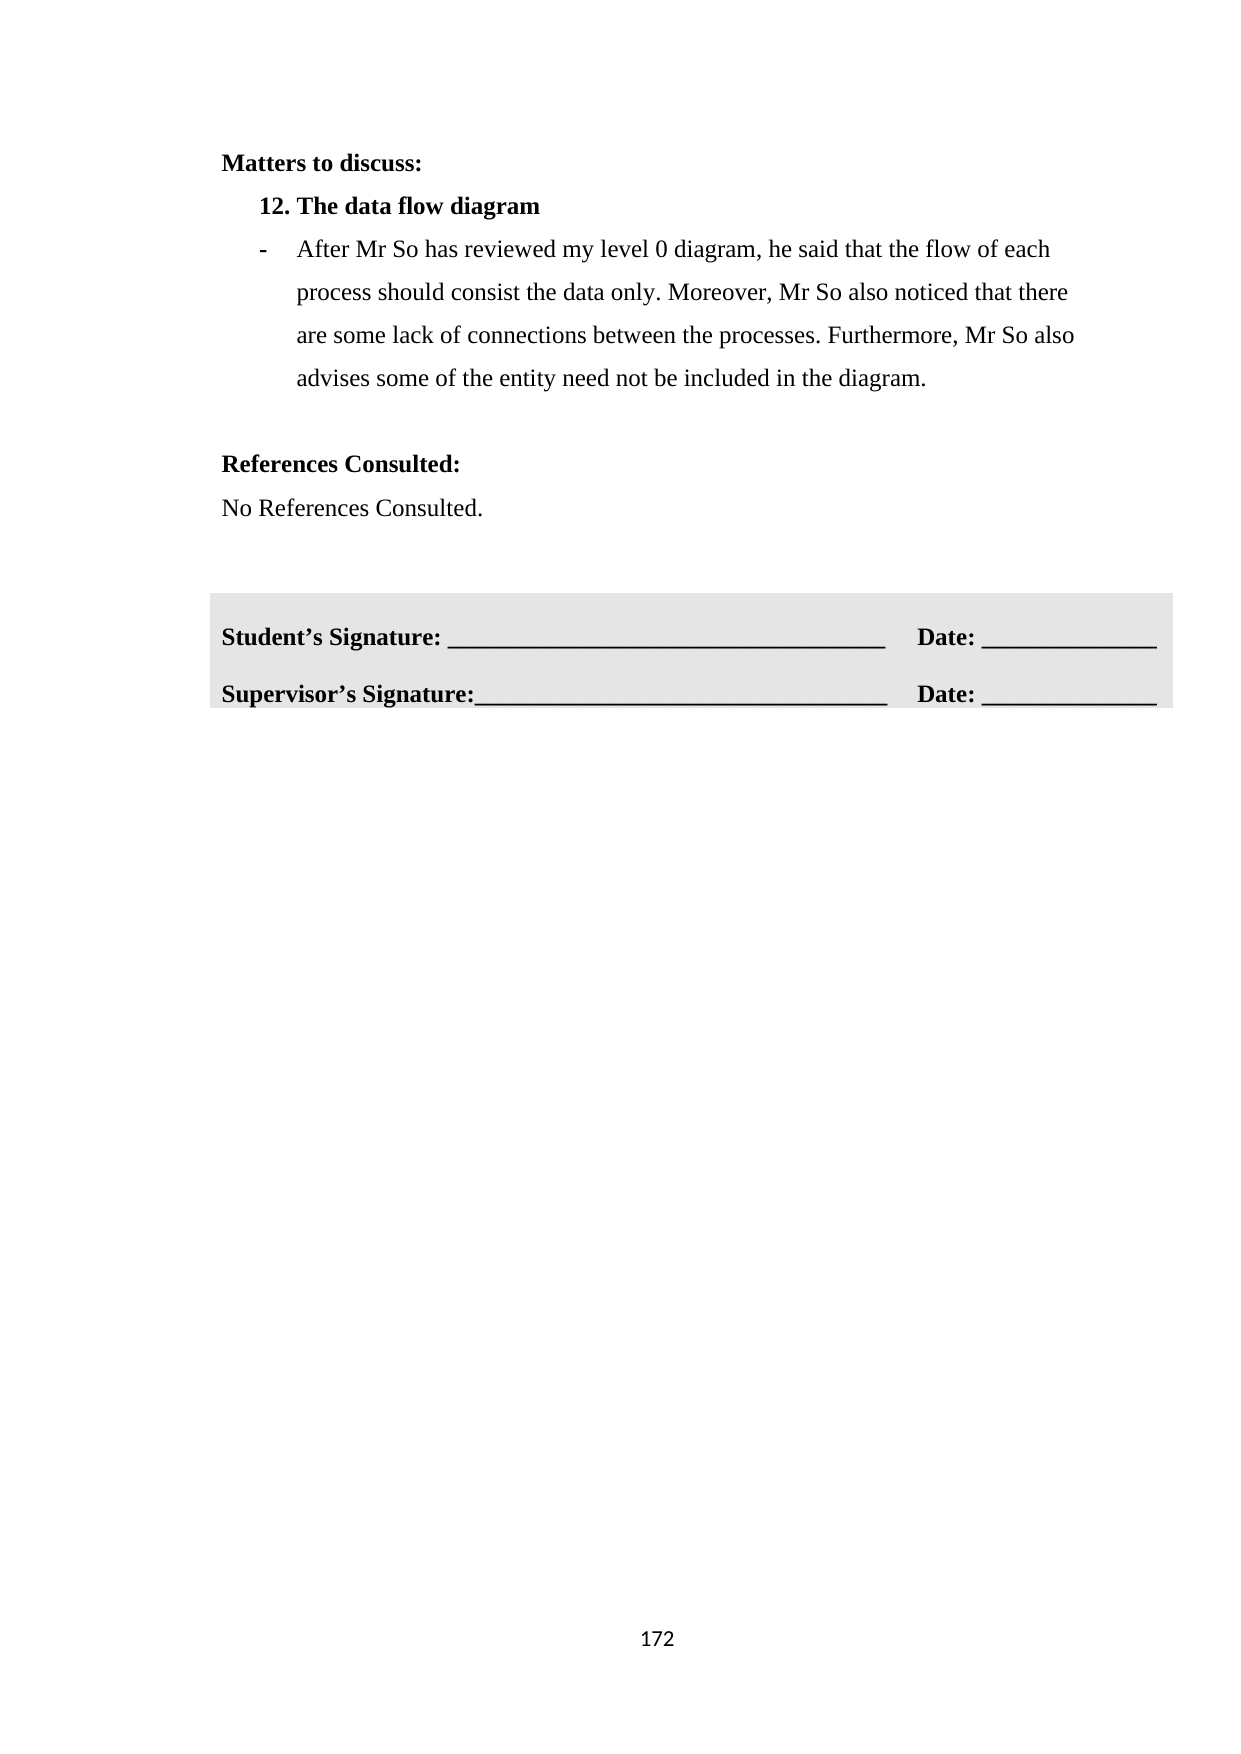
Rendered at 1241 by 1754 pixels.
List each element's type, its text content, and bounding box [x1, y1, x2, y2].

list After Mr So has reviewed my level 0 diagram, he said that the flow of each process should consist the data only. Moreover, Mr So also noticed that there are some lack of connections between the processes. Furthermore, Mr So also advises some of the entity need not be included in the diagram. [259, 234, 1092, 392]
text References Consulted: [221, 449, 1092, 478]
text No References Consulted. [221, 493, 1092, 521]
text Matters to discuss: [221, 148, 1092, 176]
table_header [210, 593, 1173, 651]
list The data flow diagram [259, 191, 1092, 219]
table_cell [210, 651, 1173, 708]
